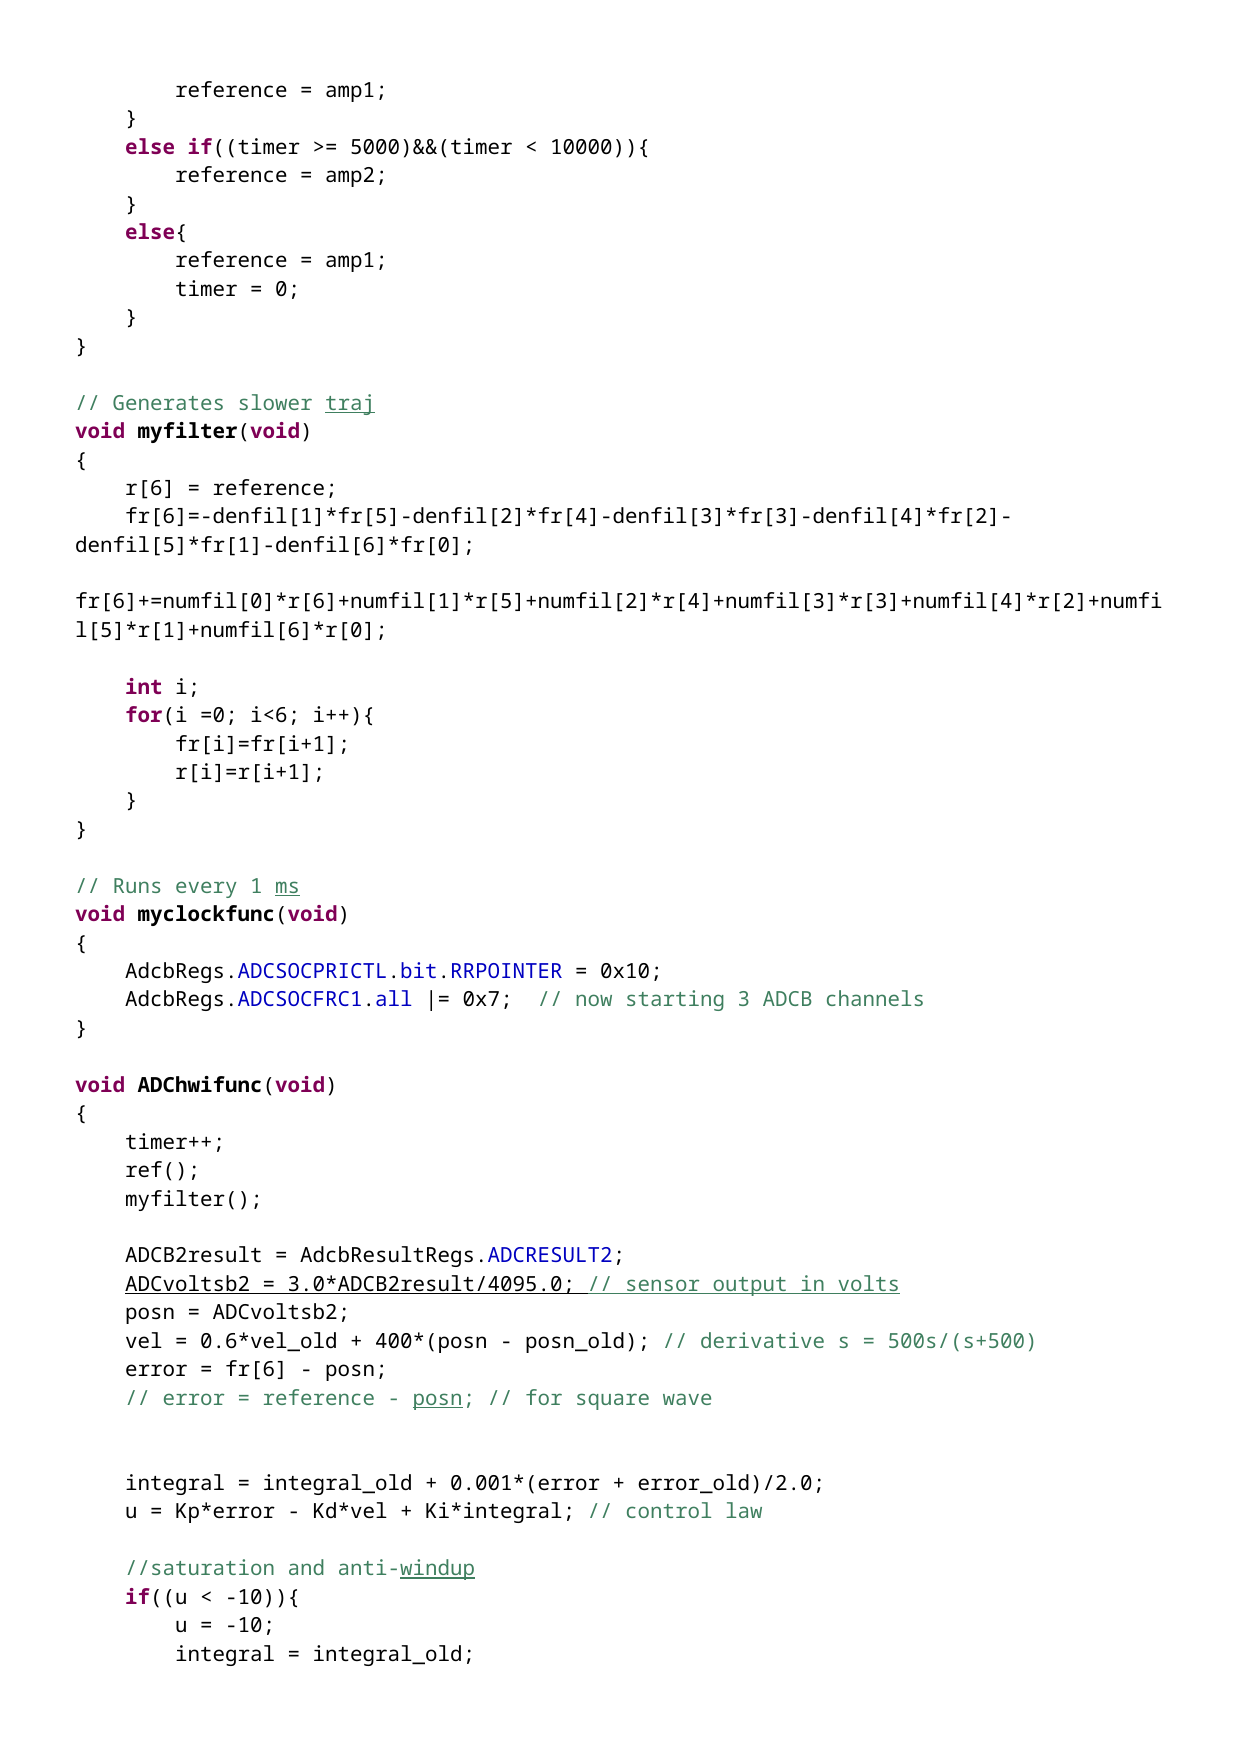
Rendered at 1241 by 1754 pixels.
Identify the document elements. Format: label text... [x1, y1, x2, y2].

text r[6] = reference; [75, 473, 1165, 502]
text } [75, 331, 1165, 359]
text integral = integral_old + 0.001*(error + error_old)/2.0; [75, 1468, 1165, 1496]
text } [75, 103, 1165, 132]
text else{ [75, 217, 1165, 246]
text AdcbRegs.ADCSOCFRC1.all |= 0x7; // now starting 3 ADCB channels [75, 984, 1165, 1013]
text else if((timer >= 5000)&&(timer < 10000)){ [75, 132, 1165, 160]
text void myclockfunc(void) [75, 899, 1165, 928]
text } [75, 786, 1165, 814]
text reference = amp1; [75, 75, 1165, 103]
text error = fr[6] - posn; [75, 1354, 1165, 1383]
text fr[6]+=numfil[0]*r[6]+numfil[1]*r[5]+numfil[2]*r[4]+numfil[3]*r[3]+numfil[4]*r[2]+numfil[5]*r[1]+numfil[6]*r[0]; [75, 558, 1165, 643]
text // Generates slower traj [75, 388, 1165, 416]
text if((u < -10)){ [75, 1582, 1165, 1610]
text timer = 0; [75, 274, 1165, 302]
text //saturation and anti-windup [75, 1553, 1165, 1582]
text timer++; [75, 1127, 1165, 1155]
text reference = amp1; [75, 246, 1165, 274]
text u = Kp*error - Kd*vel + Ki*integral; // control law [75, 1496, 1165, 1525]
text posn = ADCvoltsb2; [75, 1297, 1165, 1326]
text ADCB2result = AdcbResultRegs.ADCRESULT2; [75, 1241, 1165, 1269]
text r[i]=r[i+1]; [75, 757, 1165, 786]
text // Runs every 1 ms [75, 871, 1165, 899]
text myfilter(); [75, 1184, 1165, 1212]
text AdcbRegs.ADCSOCPRICTL.bit.RRPOINTER = 0x10; [75, 956, 1165, 984]
text fr[i]=fr[i+1]; [75, 729, 1165, 757]
text { [75, 928, 1165, 956]
text { [75, 1098, 1165, 1127]
text } [75, 814, 1165, 842]
text integral = integral_old; [75, 1639, 1165, 1667]
text { [75, 445, 1165, 473]
text // error = reference - posn; // for square wave [75, 1383, 1165, 1411]
text } [75, 189, 1165, 217]
text ADCvoltsb2 = 3.0*ADCB2result/4095.0; // sensor output in volts [75, 1269, 1165, 1297]
text int i; [75, 672, 1165, 700]
text } [75, 302, 1165, 331]
text reference = amp2; [75, 160, 1165, 189]
text void myfilter(void) [75, 416, 1165, 445]
text void ADChwifunc(void) [75, 1070, 1165, 1098]
text ref(); [75, 1155, 1165, 1184]
text fr[6]=-denfil[1]*fr[5]-denfil[2]*fr[4]-denfil[3]*fr[3]-denfil[4]*fr[2]-denfil[5]*fr[1]-denfil[6]*fr[0]; [75, 502, 1165, 558]
text u = -10; [75, 1610, 1165, 1639]
text for(i =0; i<6; i++){ [75, 700, 1165, 729]
text } [75, 1013, 1165, 1041]
text vel = 0.6*vel_old + 400*(posn - posn_old); // derivative s = 500s/(s+500) [75, 1326, 1165, 1354]
